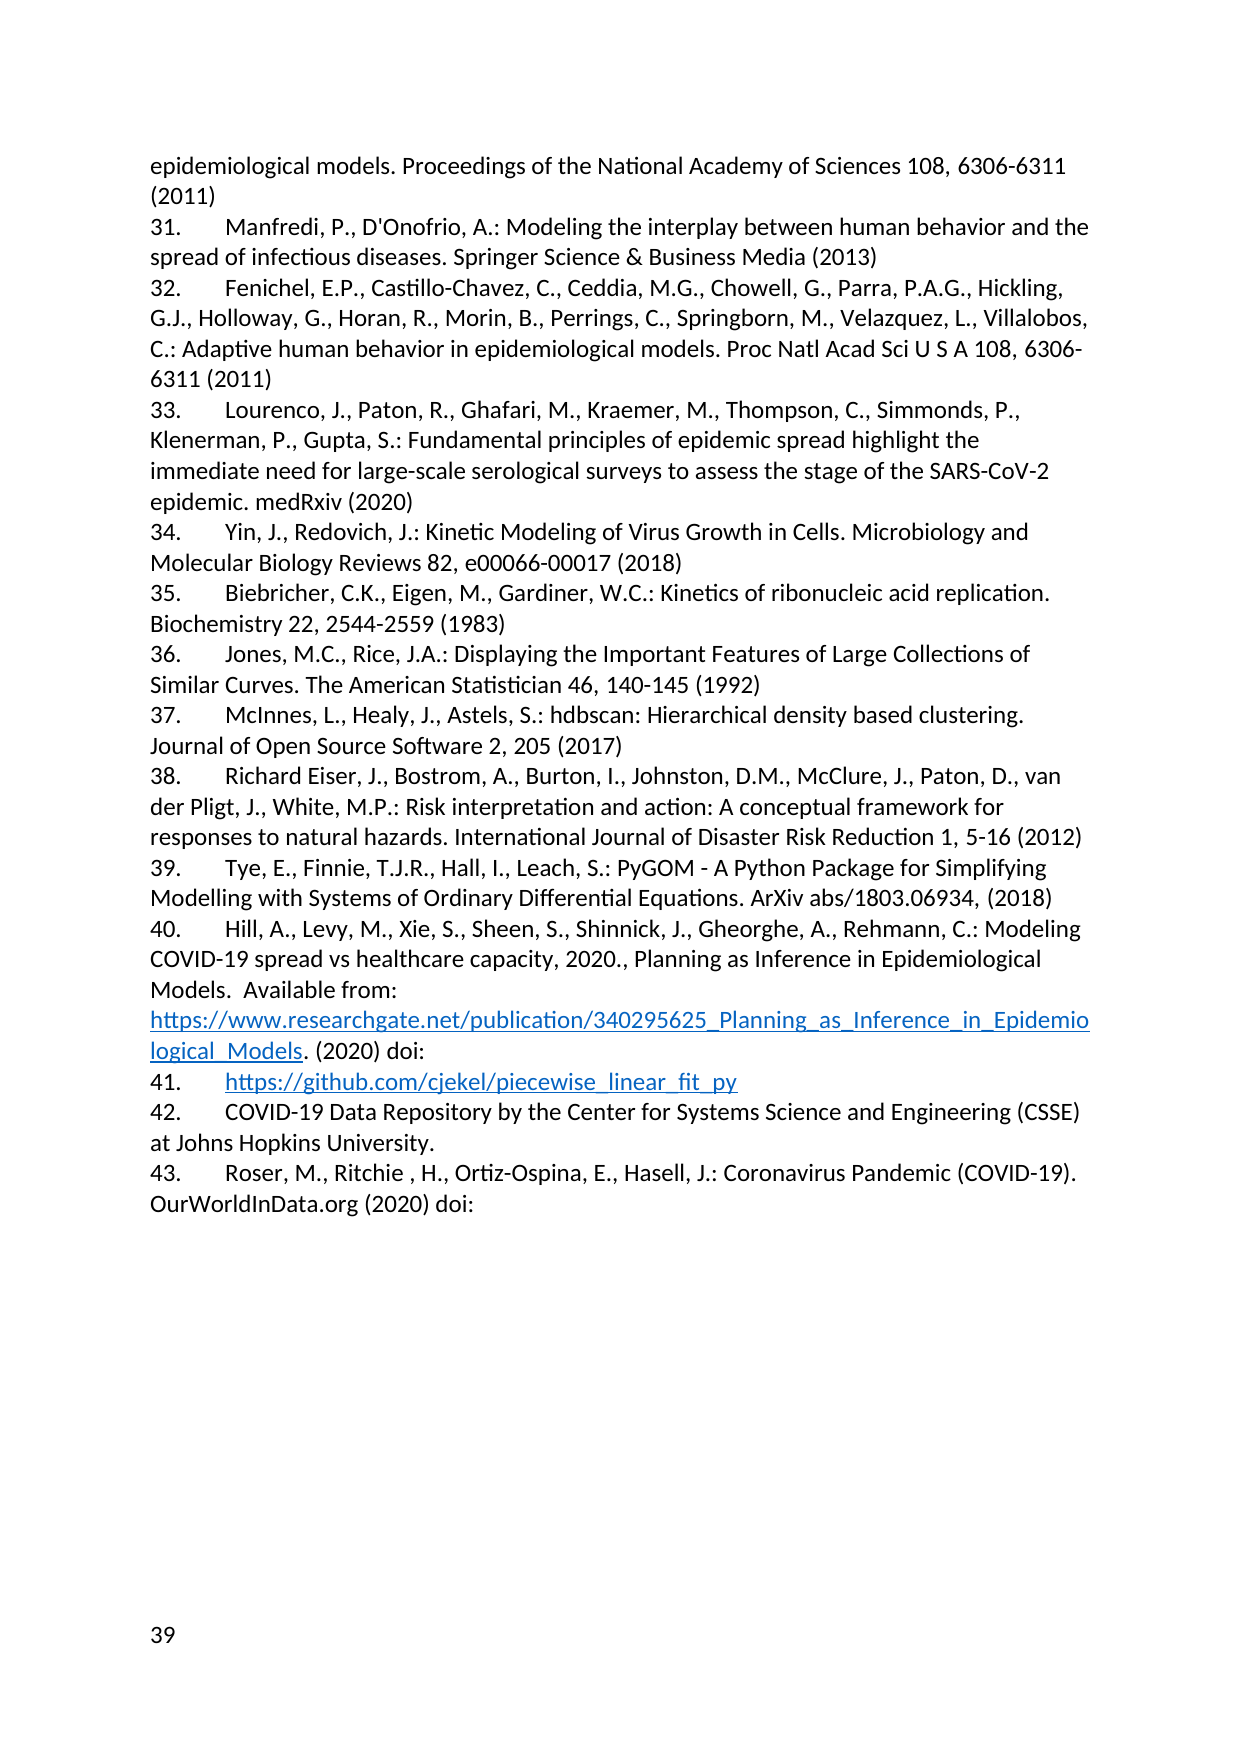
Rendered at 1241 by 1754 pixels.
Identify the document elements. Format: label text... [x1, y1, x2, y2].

text 38. Richard Eiser, J., Bostrom, A., Burton, I., Johnston, D.M., McClure, J., Paton, D., van der Pligt, J., White, M.P.: Risk interpretation and action: A conceptual framework for responses to natural hazards. International Journal of Disaster Risk Reduction 1, 5-16 (2012) [150, 760, 1090, 852]
text 43. Roser, M., Ritchie , H., Ortiz-Ospina, E., Hasell, J.: Coronavirus Pandemic (COVID-19). OurWorldInData.org (2020) doi: [150, 1157, 1090, 1218]
text 34. Yin, J., Redovich, J.: Kinetic Modeling of Virus Growth in Cells. Microbiology and Molecular Biology Reviews 82, e00066-00017 (2018) [150, 516, 1090, 577]
text 41. https://github.com/cjekel/piecewise_linear_fit_py [150, 1066, 1090, 1096]
text 36. Jones, M.C., Rice, J.A.: Displaying the Important Features of Large Collections of Similar Curves. The American Statistician 46, 140-145 (1992) [150, 638, 1090, 699]
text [150, 150, 1090, 211]
text 39. Tye, E., Finnie, T.J.R., Hall, I., Leach, S.: PyGOM - A Python Package for Simplifying Modelling with Systems of Ordinary Differential Equations. ArXiv abs/1803.06934, (2018) [150, 852, 1090, 913]
text 35. Biebricher, C.K., Eigen, M., Gardiner, W.C.: Kinetics of ribonucleic acid replication. Biochemistry 22, 2544-2559 (1983) [150, 577, 1090, 638]
text 32. Fenichel, E.P., Castillo-Chavez, C., Ceddia, M.G., Chowell, G., Parra, P.A.G., Hickling, G.J., Holloway, G., Horan, R., Morin, B., Perrings, C., Springborn, M., Velazquez, L., Villalobos, C.: Adaptive human behavior in epidemiological models. Proc Natl Acad Sci U S A 108, 6306-6311 (2011) [150, 272, 1090, 394]
text 31. Manfredi, P., D'Onofrio, A.: Modeling the interplay between human behavior and the spread of infectious diseases. Springer Science & Business Media (2013) [150, 211, 1090, 272]
text 42. COVID-19 Data Repository by the Center for Systems Science and Engineering (CSSE) at Johns Hopkins University. [150, 1096, 1090, 1157]
text 40. Hill, A., Levy, M., Xie, S., Sheen, S., Shinnick, J., Gheorghe, A., Rehmann, C.: Modeling COVID-19 spread vs healthcare capacity, 2020., Planning as Inference in Epidemiological Models. Available from: https://www.researchgate.net/publication/340295625_Planning_as_Inference_in_Epidemiological_Models. (2020) doi: [150, 913, 1090, 1031]
text 33. Lourenco, J., Paton, R., Ghafari, M., Kraemer, M., Thompson, C., Simmonds, P., Klenerman, P., Gupta, S.: Fundamental principles of epidemic spread highlight the immediate need for large-scale serological surveys to assess the stage of the SARS-CoV-2 epidemic. medRxiv (2020) [150, 394, 1090, 516]
text 40. Hill, A., Levy, M., Xie, S., Sheen, S., Shinnick, J., Gheorghe, A., Rehmann, C.: Modeling COVID-19 spread vs healthcare capacity, 2020., Planning as Inference in Epidemiological Models. Available from: https://www.researchgate.net/publication/340295625_Planning_as_Inference_in_Epidemiological_Models. (2020) doi: [150, 1032, 1090, 1066]
text 37. McInnes, L., Healy, J., Astels, S.: hdbscan: Hierarchical density based clustering. Journal of Open Source Software 2, 205 (2017) [150, 699, 1090, 760]
